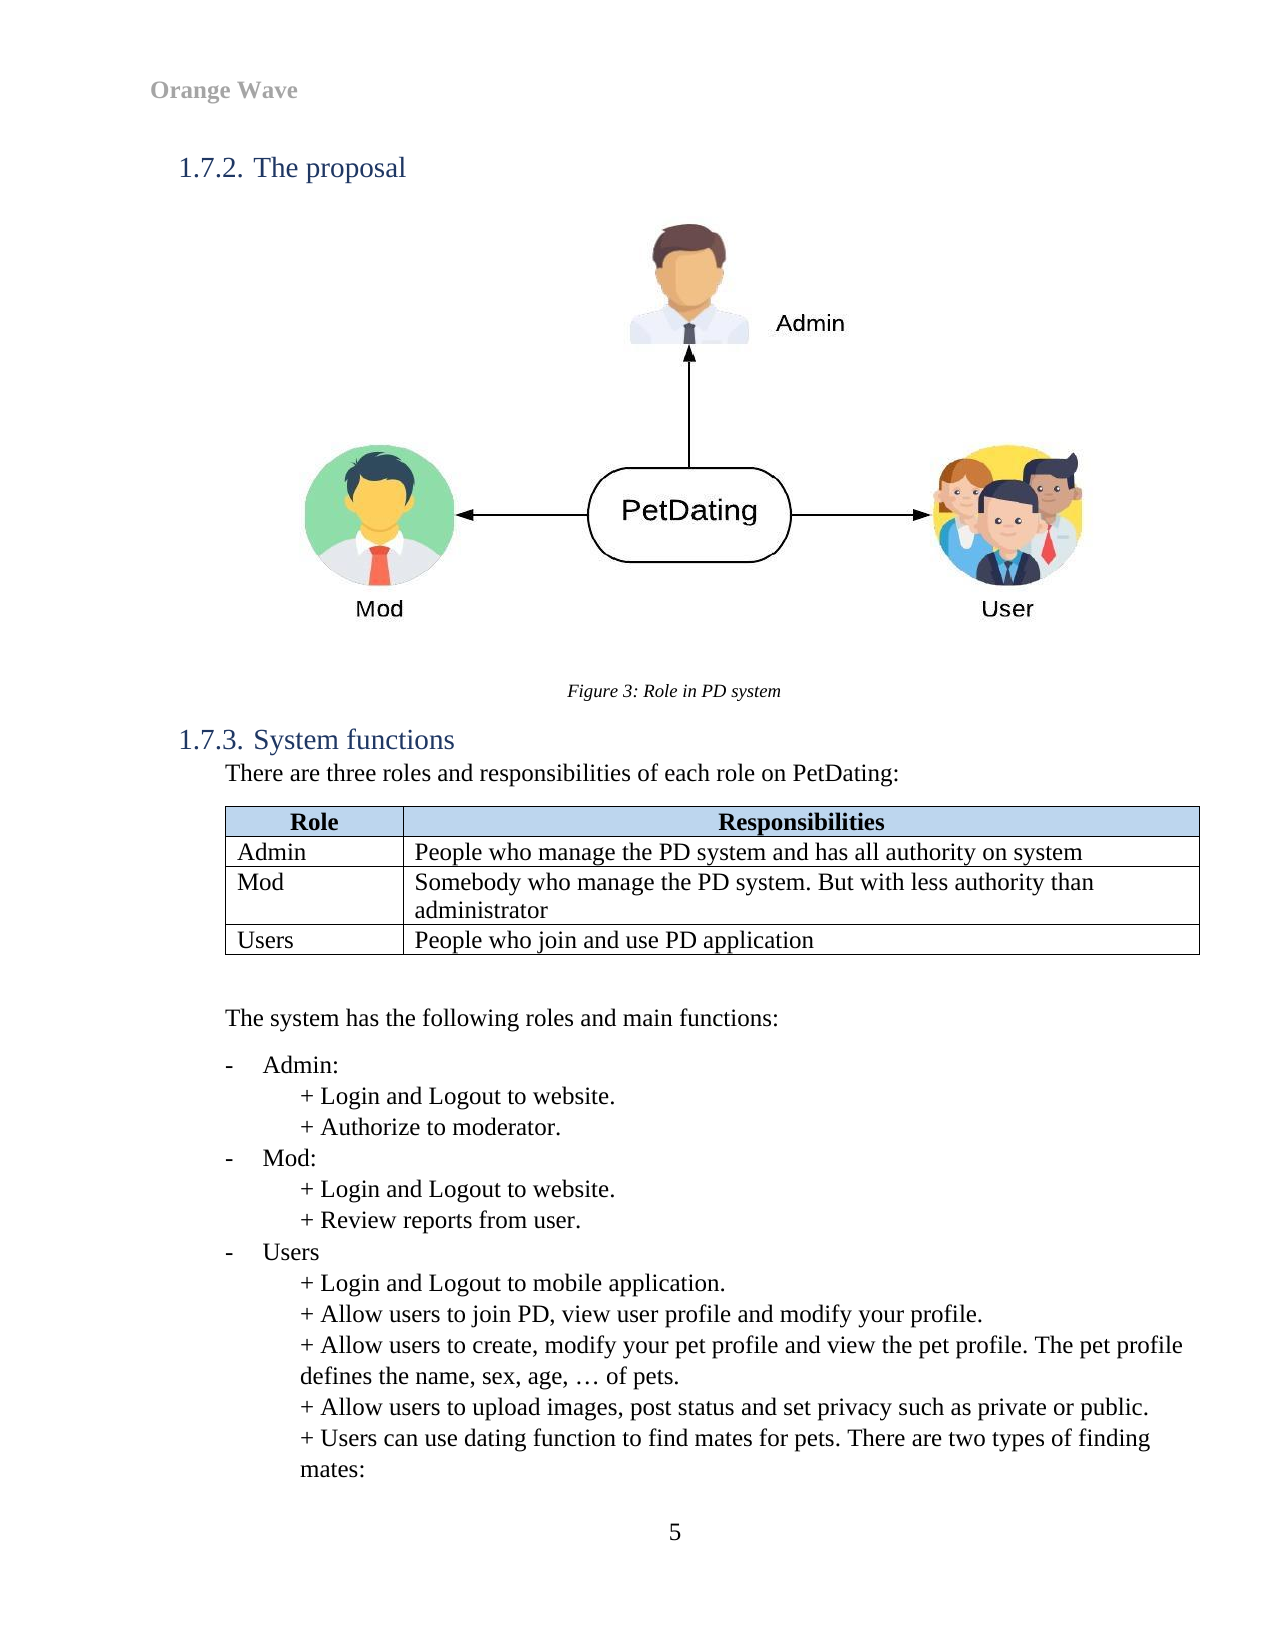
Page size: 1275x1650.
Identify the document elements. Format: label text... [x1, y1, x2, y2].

text + Login and Logout to mobile application. [300, 1268, 1200, 1296]
text + Users can use dating function to find mates for pets. There are two types of finding mates: [300, 1423, 1200, 1483]
text + Allow users to upload images, post status and set privacy such as private or public. [300, 1392, 1200, 1421]
list Admin: [225, 1050, 1200, 1079]
table_cell Mod [226, 867, 403, 924]
text + Login and Logout to website. [300, 1174, 1200, 1203]
picture [218, 186, 1170, 678]
text + Allow users to create, modify your pet profile and view the pet profile. The pet profile defines the name, sex, age, … of pets. [300, 1330, 1200, 1389]
text + Authorize to moderator. [300, 1112, 1200, 1141]
table_cell Admin [226, 837, 403, 866]
table_cell Somebody who manage the PD system. But with less authority than administrator [404, 867, 1199, 924]
text Figure 3: Role in PD system [150, 680, 1200, 701]
list Mod: [225, 1143, 1200, 1172]
text The system has the following roles and main functions: [150, 1003, 1200, 1031]
list System functions [178, 722, 1200, 756]
table_cell People who manage the PD system and has all authority on system [404, 837, 1199, 866]
text There are three roles and responsibilities of each role on PetDating: [225, 758, 1200, 787]
table_header Role [226, 807, 403, 836]
table_header Responsibilities [404, 807, 1199, 836]
text + Allow users to join PD, view user profile and modify your profile. [300, 1299, 1200, 1327]
list Users [225, 1237, 1200, 1265]
table_cell Users [226, 925, 403, 954]
list The proposal [178, 150, 1200, 183]
table_cell People who join and use PD application [404, 925, 1199, 954]
text + Review reports from user. [300, 1206, 1200, 1234]
text + Login and Logout to website. [300, 1081, 1200, 1110]
